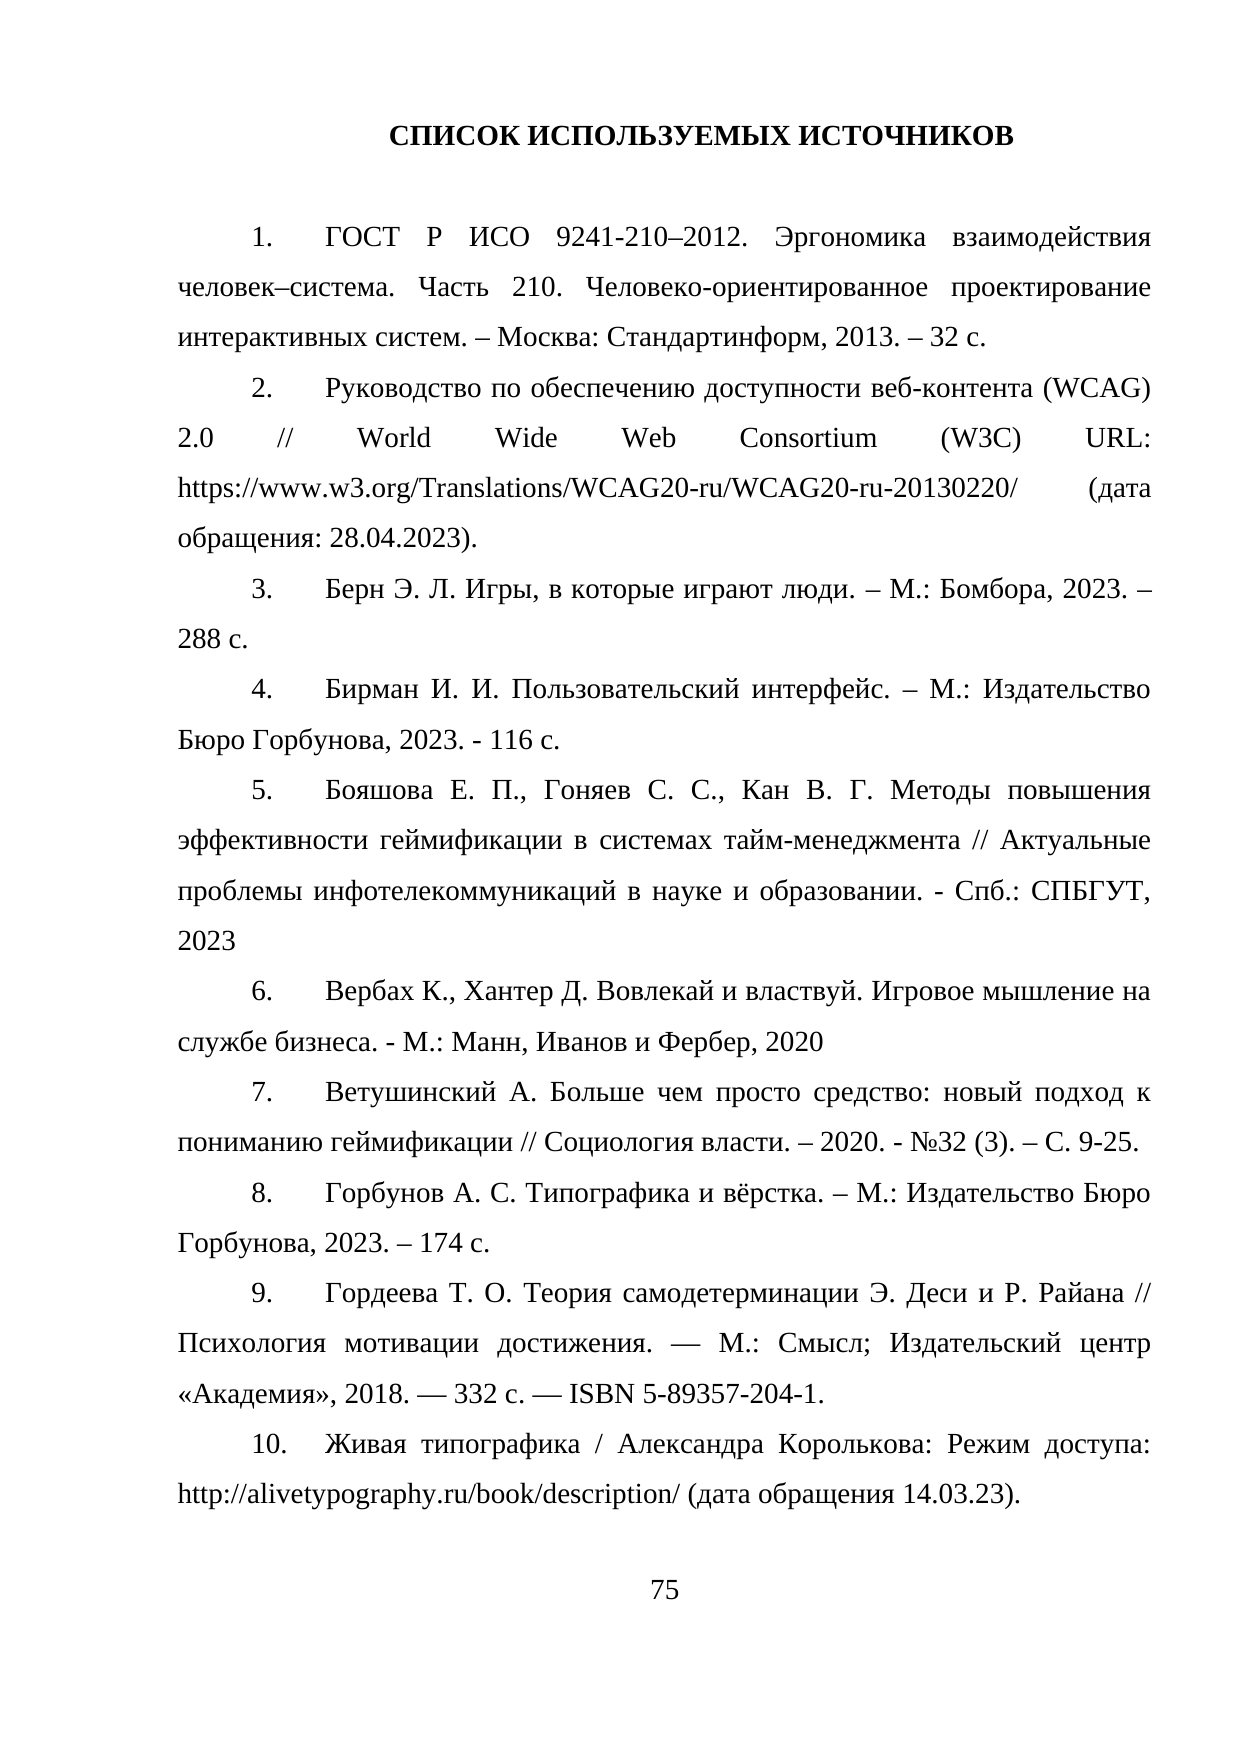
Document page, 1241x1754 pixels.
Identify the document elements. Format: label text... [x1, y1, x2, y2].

list Берн Э. Л. Игры, в которые играют люди. – М.: Бомбора, 2023. – 288 с. [177, 571, 1152, 655]
list Бирман И. И. Пользовательский интерфейс. – М.: Издательство Бюро Горбунова, 2023. - 116 с. [177, 672, 1152, 755]
list Руководство по обеспечению доступности веб-контента (WCAG) 2.0 // World Wide Web Consortium (W3C) URL: https://www.w3.org/Translations/WCAG20-ru/WCAG20-ru-20130220/ (дата обращения: 28.04.2023). [177, 370, 1152, 554]
list Горбунов А. С. Типографика и вёрстка. – М.: Издательство Бюро Горбунова, 2023. – 174 с. [177, 1175, 1152, 1258]
list Бояшова Е. П., Гоняев С. С., Кан В. Г. Методы повышения эффективности геймификации в системах тайм-менеджмента // Актуальные проблемы инфотелекоммуникаций в науке и образовании. - Спб.: СПБГУТ, 2023 [177, 772, 1152, 957]
list Ветушинский А. Больше чем просто средство: новый подход к пониманию геймификации // Социология власти. – 2020. - №32 (3). – С. 9-25. [177, 1074, 1152, 1158]
list Вербах К., Хантер Д. Вовлекай и властвуй. Игровое мышление на службе бизнеса. - М.: Манн, Иванов и Фербер, 2020 [177, 973, 1152, 1057]
list ГОСТ Р ИСО 9241-210–2012. Эргономика взаимодействия человек–система. Часть 210. Человеко-ориентированное проектирование интерактивных систем. – Москва: Стандартинформ, 2013. – 32 с. [177, 219, 1152, 353]
list Живая типографика / Александра Королькова: Режим доступа: http://alivetypography.ru/book/description/ (дата обращения 14.03.23). [177, 1426, 1152, 1510]
list Гордеева Т. О. Теория самодетерминации Э. Деси и Р. Райана // Психология мотивации достижения. — М.: Смысл; Издательский центр «Академия», 2018. — 332 с. — ISBN 5-89357-204-1. [177, 1275, 1152, 1409]
subtitle СПИСОК ИСПОЛЬЗУЕМЫХ ИСТОЧНИКОВ [177, 118, 1152, 152]
